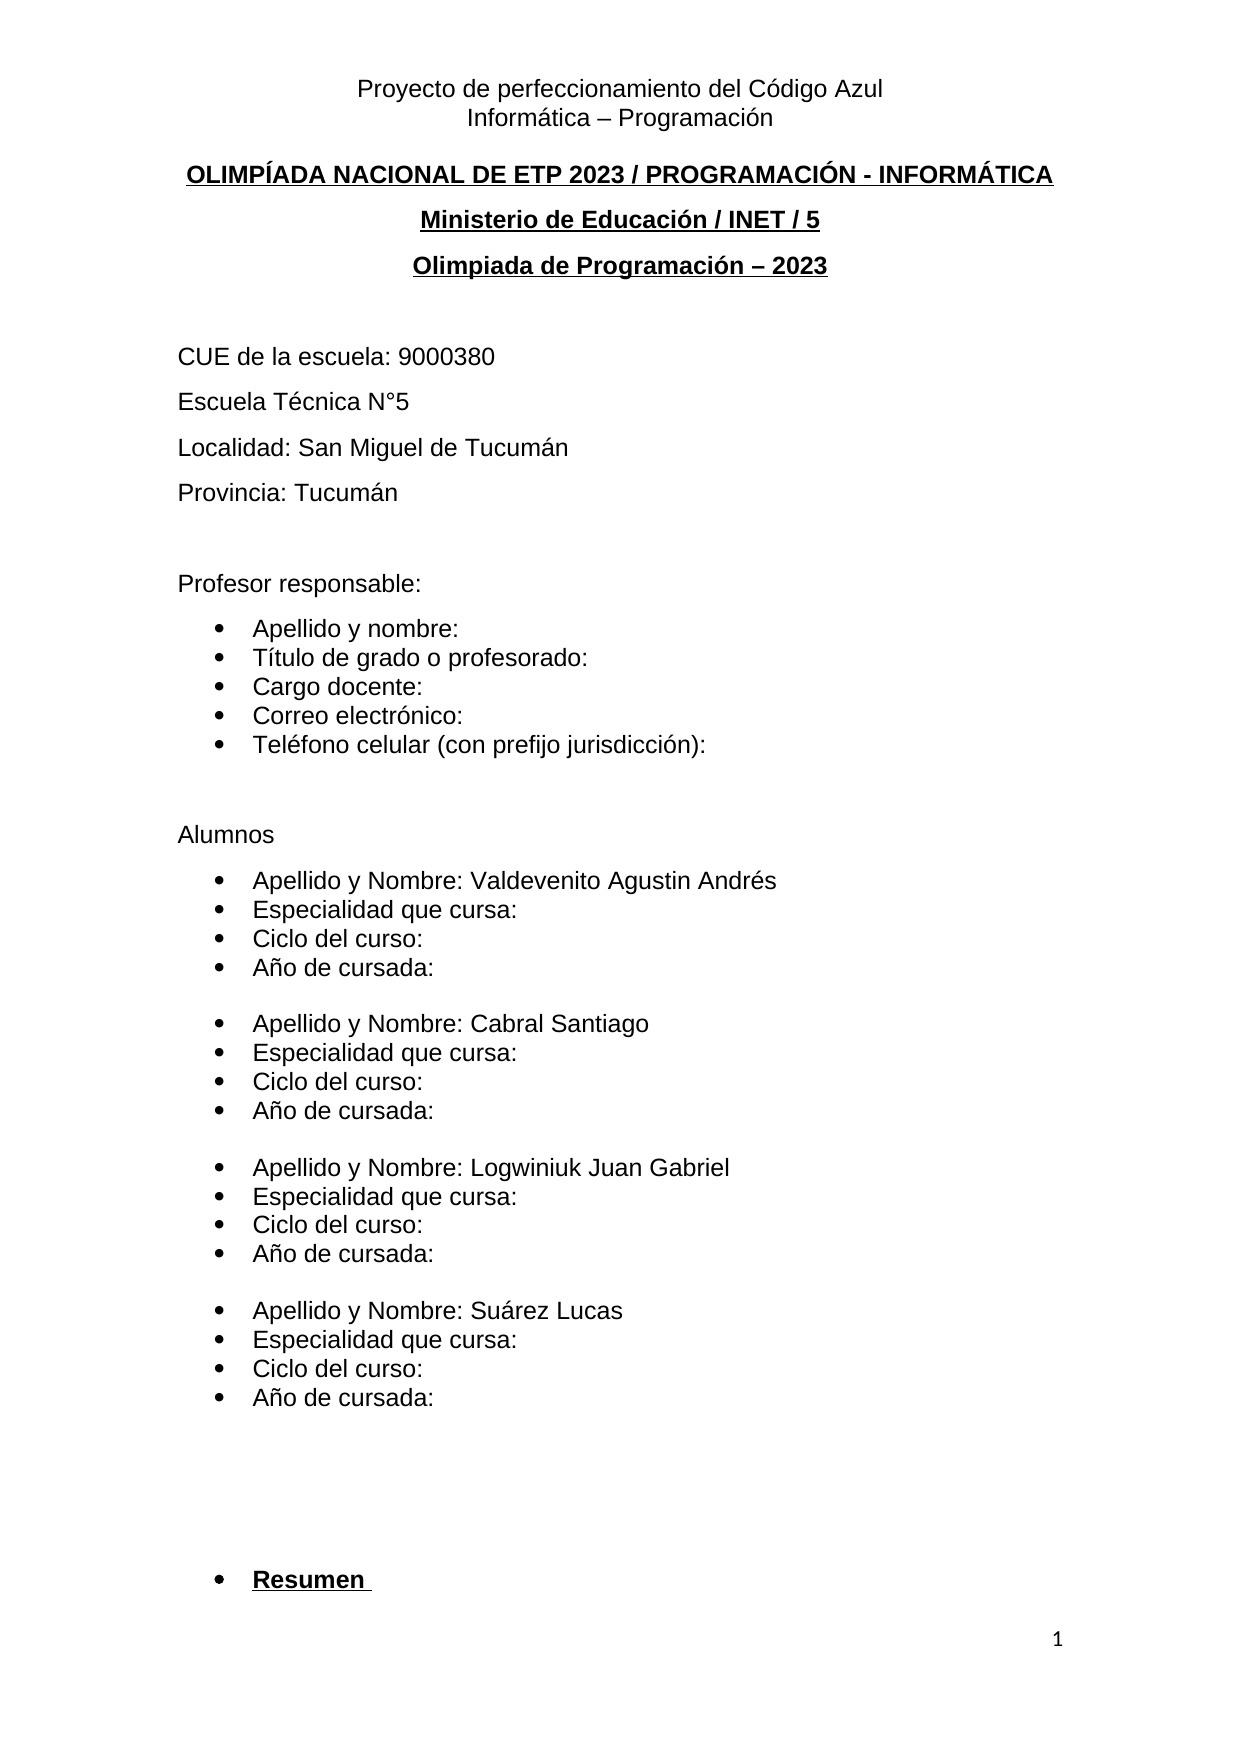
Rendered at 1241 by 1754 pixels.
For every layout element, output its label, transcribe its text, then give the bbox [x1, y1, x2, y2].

list Cargo docente: [215, 672, 1063, 701]
list Especialidad que cursa: [215, 1325, 1063, 1354]
list Especialidad que cursa: [215, 1038, 1063, 1067]
list Año de cursada: [215, 1239, 1063, 1296]
list Título de grado o profesorado: [215, 643, 1063, 672]
list Ciclo del curso: [215, 1067, 1063, 1096]
text Profesor responsable: [177, 569, 1063, 597]
text Escuela Técnica N°5 [177, 387, 1063, 416]
list Especialidad que cursa: [215, 895, 1063, 924]
list Ciclo del curso: [215, 1211, 1063, 1239]
list Teléfono celular (con prefijo jurisdicción): [215, 729, 1063, 758]
list Año de cursada: [215, 1096, 1063, 1153]
text Localidad: San Miguel de Tucumán [177, 432, 1063, 461]
list Resumen [215, 1564, 1063, 1593]
text Provincia: Tucumán [177, 478, 1063, 507]
list Apellido y nombre: [215, 614, 1063, 643]
text Ministerio de Educación / INET / 5 [177, 205, 1063, 234]
text OLIMPÍADA NACIONAL DE ETP 2023 / PROGRAMACIÓN - INFORMÁTICA [177, 160, 1063, 189]
list Apellido y Nombre: Valdevenito Agustin Andrés [215, 866, 1063, 895]
list Correo electrónico: [215, 701, 1063, 729]
text Olimpiada de Programación – 2023 [177, 251, 1063, 279]
text CUE de la escuela: 9000380 [177, 342, 1063, 370]
list Apellido y Nombre: Cabral Santiago [215, 1009, 1063, 1038]
list Especialidad que cursa: [215, 1182, 1063, 1211]
text Alumnos [177, 821, 1063, 849]
list Año de cursada: [215, 952, 1063, 1009]
list Ciclo del curso: [215, 924, 1063, 952]
list Apellido y Nombre: Suárez Lucas [215, 1296, 1063, 1325]
list Ciclo del curso: [215, 1354, 1063, 1383]
list Año de cursada: [215, 1383, 1063, 1412]
list Apellido y Nombre: Logwiniuk Juan Gabriel [215, 1153, 1063, 1182]
